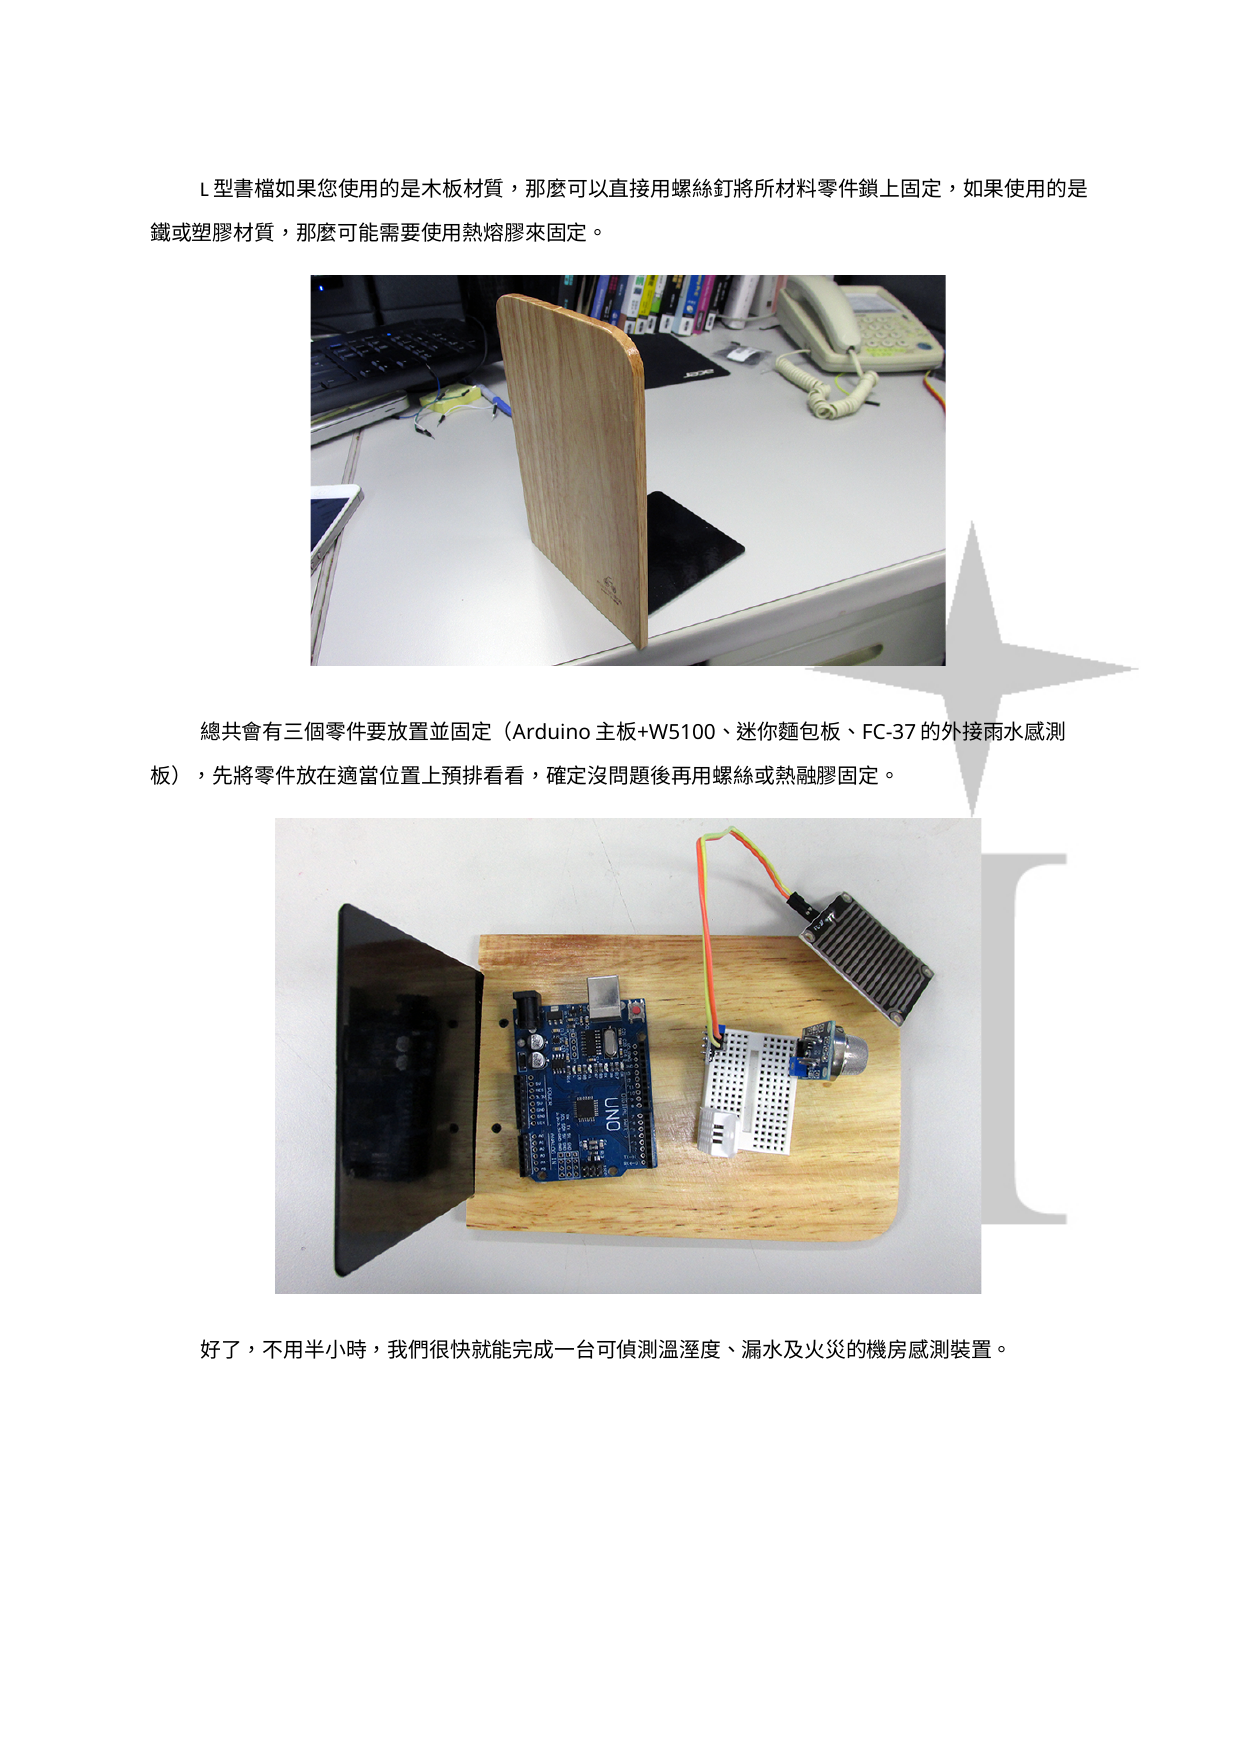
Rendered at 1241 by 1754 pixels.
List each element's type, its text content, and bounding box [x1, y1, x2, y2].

picture [275, 275, 1144, 1294]
text L型書檔如果您使用的是木板材質，那麼可以直接用螺絲釘將所材料零件鎖上固定，如果使用的是鐵或塑膠材質，那麼可能需要使用熱熔膠來固定。 [150, 169, 1106, 250]
text 好了，不用半小時，我們很快就能完成一台可偵測溫溼度、漏水及火災的機房感測裝置。 [150, 1330, 1106, 1368]
text 總共會有三個零件要放置並固定（Arduino主板+W5100、迷你麵包板、FC-37的外接雨水感測板），先將零件放在適當位置上預排看看，確定沒問題後再用螺絲或熱融膠固定。 [150, 712, 1106, 793]
